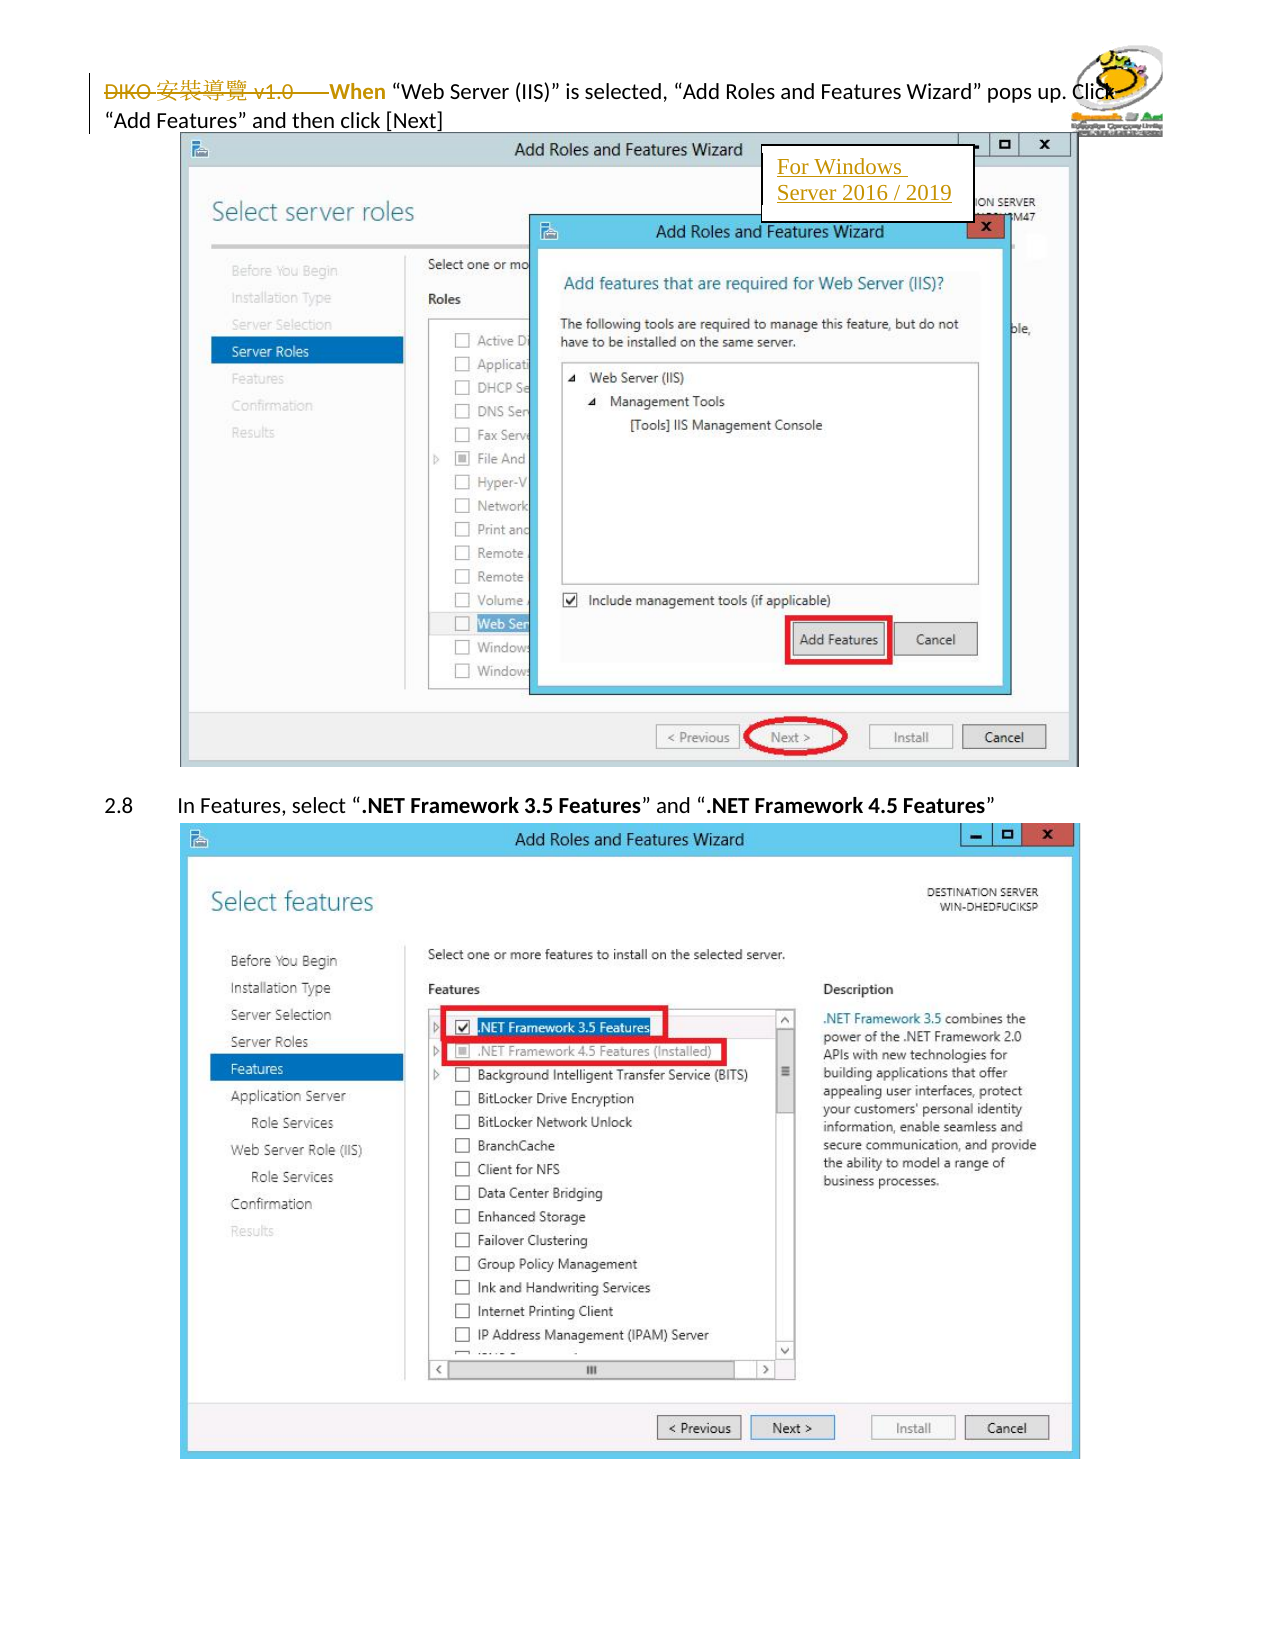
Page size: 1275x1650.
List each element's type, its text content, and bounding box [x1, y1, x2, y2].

picture [1068, 42, 1163, 73]
picture [180, 823, 1080, 1459]
text When “Web Server (IIS)” is selected, “Add Roles and Features Wizard” pops up. Click “Add Features” and then click [Next] [104, 73, 1167, 134]
text 2.8 In Features, select “.NET Framework 3.5 Features” and “.NET Framework 4.5 Features” [104, 791, 1167, 819]
picture [180, 134, 1163, 767]
